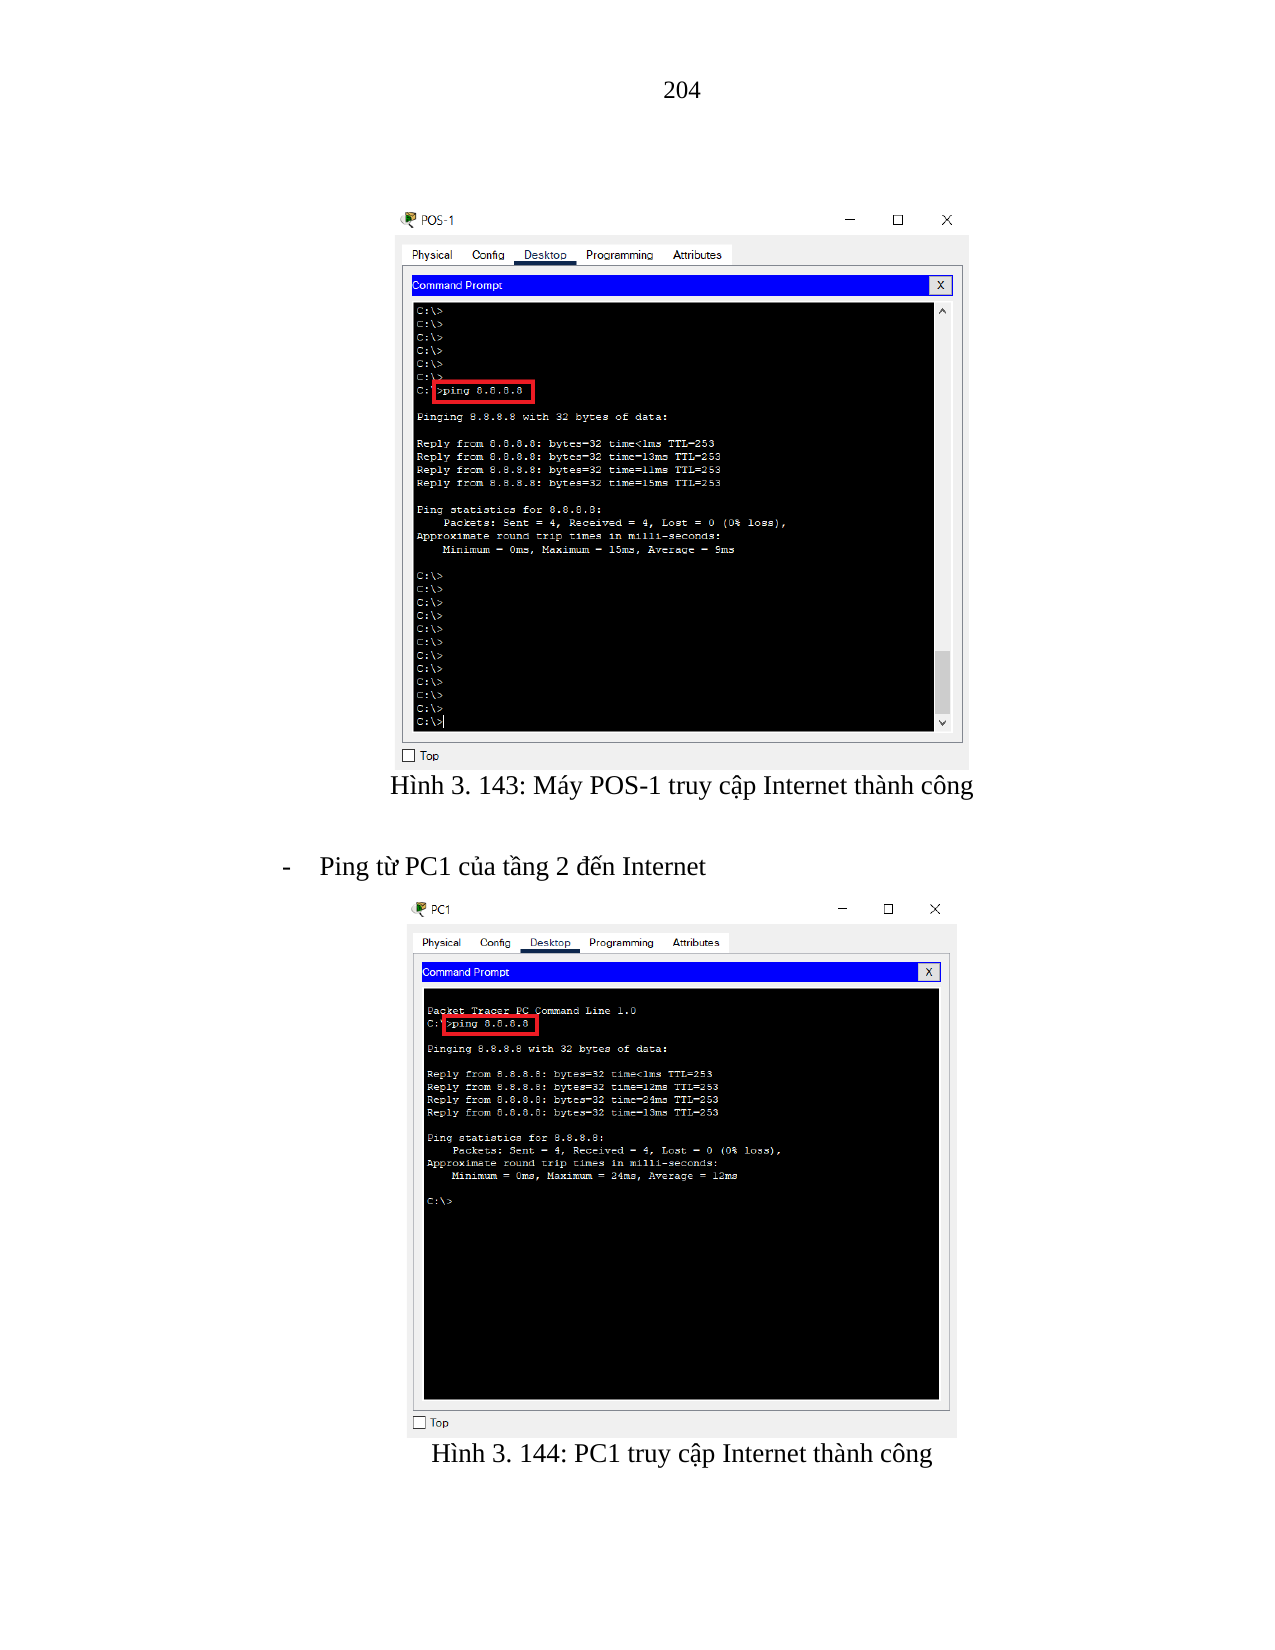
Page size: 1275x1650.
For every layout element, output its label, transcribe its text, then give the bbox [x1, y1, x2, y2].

picture [394, 206, 969, 770]
list Ping từ PC1 của tầng 2 đến Internet [282, 850, 1157, 881]
picture [406, 896, 957, 1438]
